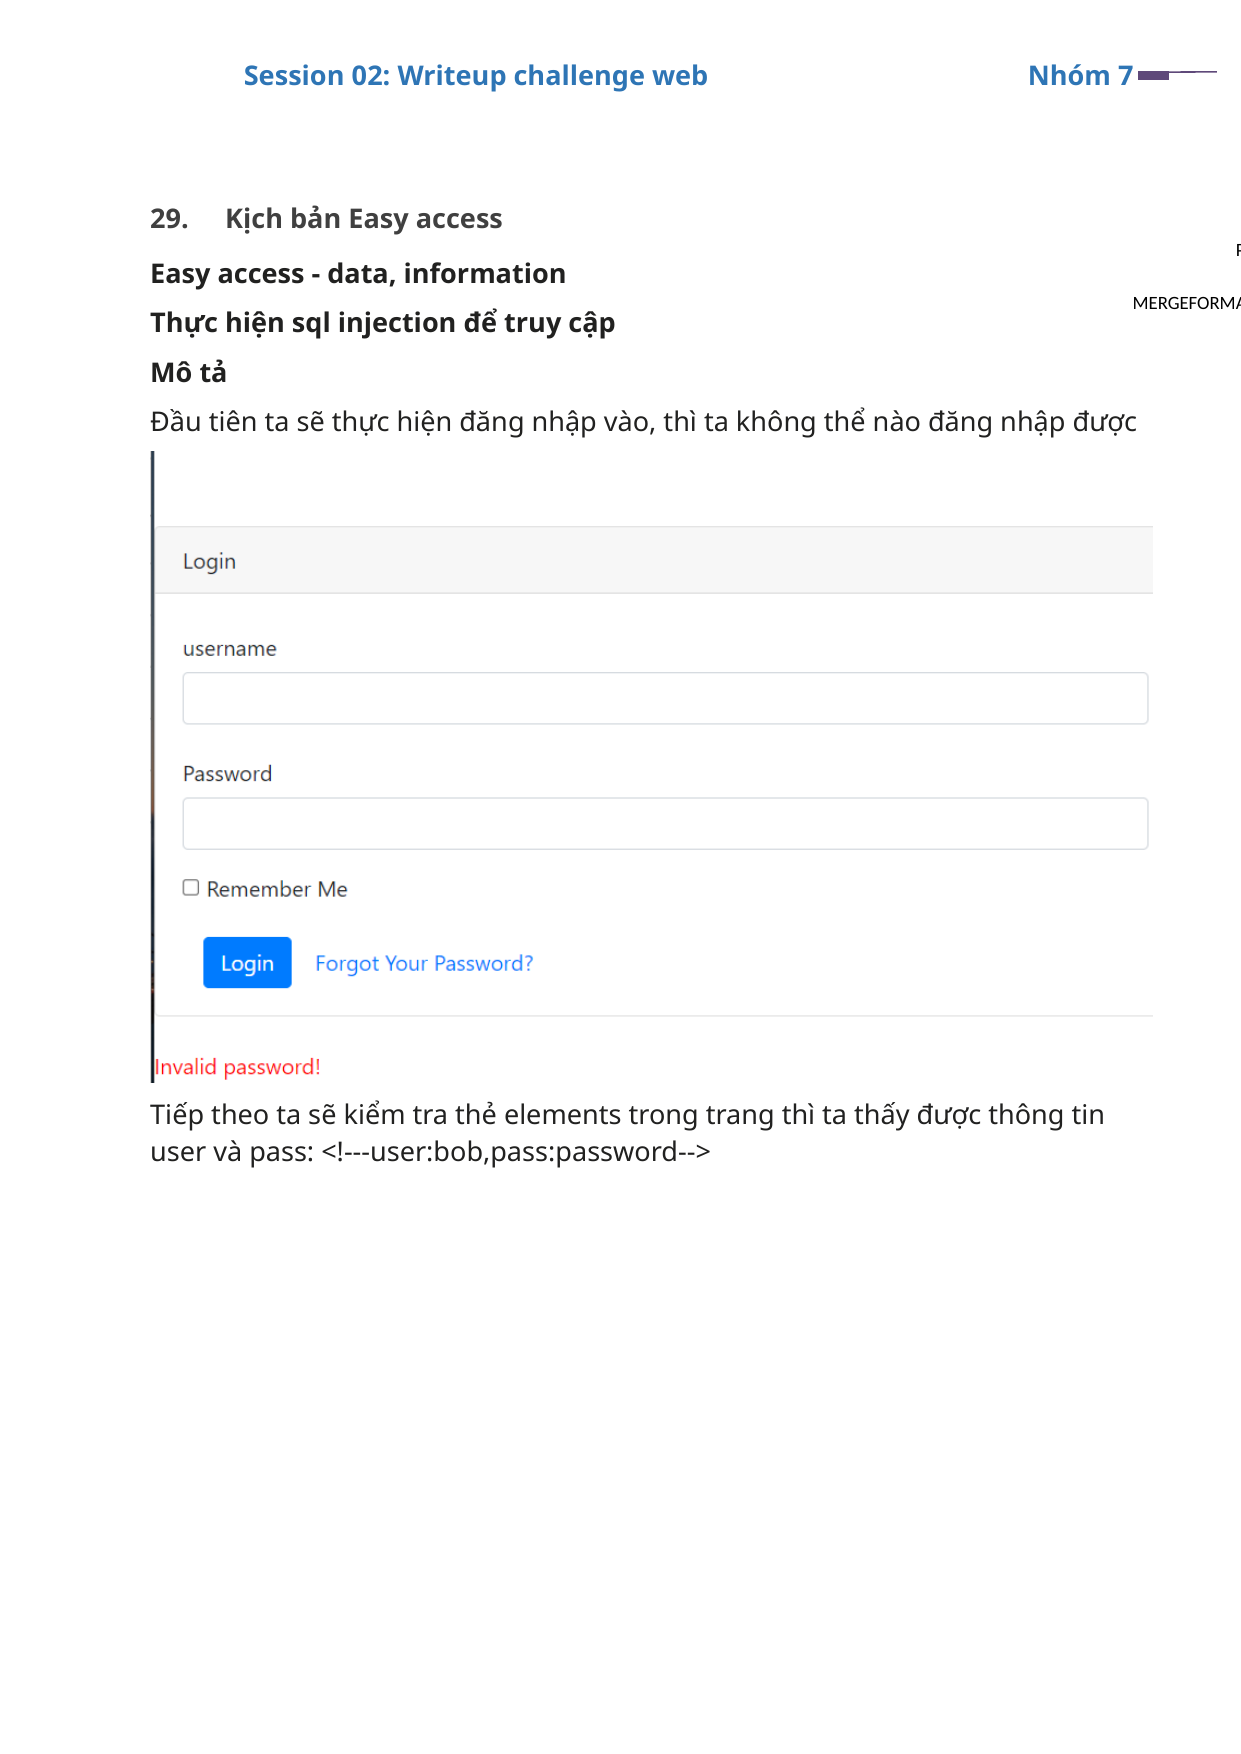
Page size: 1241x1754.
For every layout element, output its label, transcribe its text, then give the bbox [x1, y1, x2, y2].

text Easy access - data, information [150, 254, 1153, 291]
picture [150, 451, 1153, 1083]
text Tiếp theo ta sẽ kiểm tra thẻ elements trong trang thì ta thấy được thông tin user và pass: <!---user:bob,pass:password--> [150, 1096, 1153, 1169]
text Thực hiện sql injection để truy cập [150, 304, 1153, 341]
subtitle Kịch bản Easy access [150, 199, 1153, 236]
text Mô tả [150, 353, 1153, 390]
text Đầu tiên ta sẽ thực hiện đăng nhập vào, thì ta không thể nào đăng nhập được [150, 402, 1153, 439]
